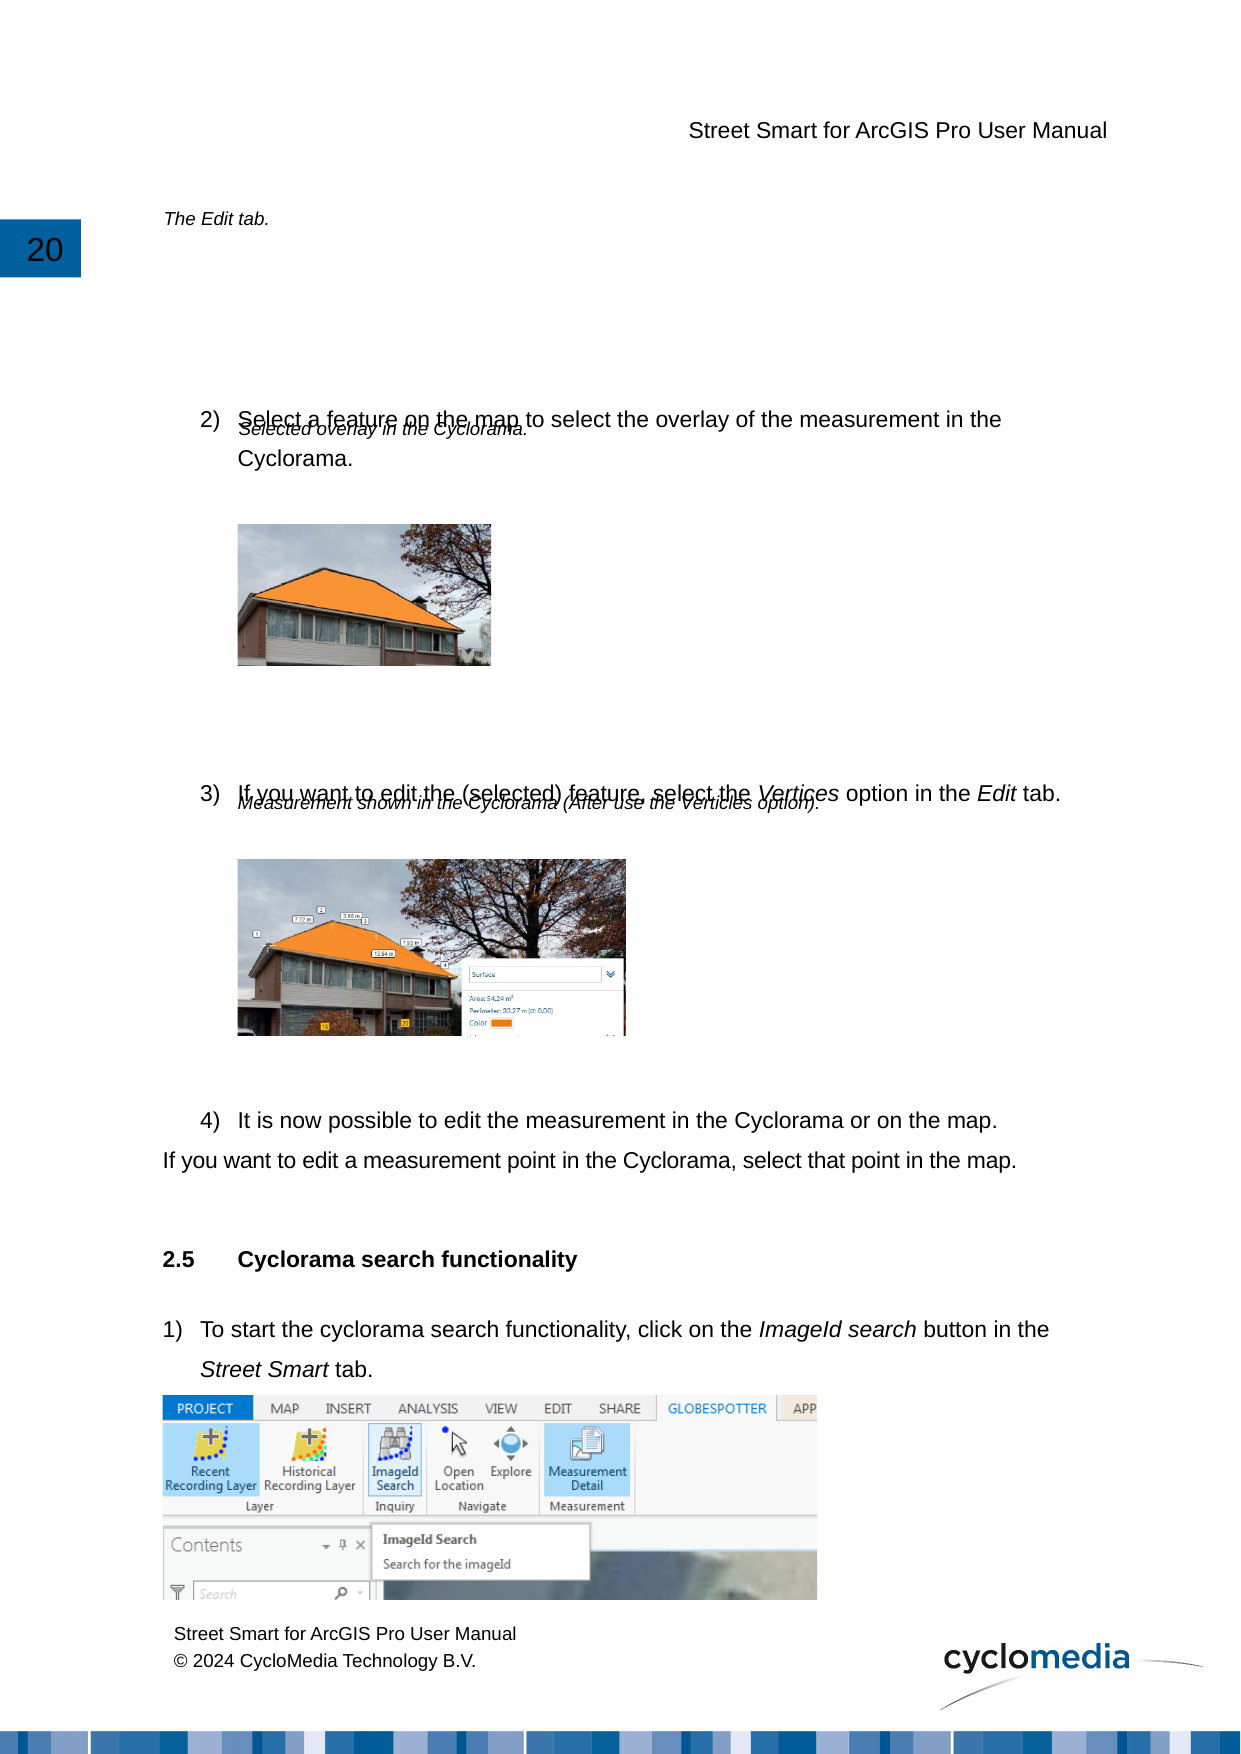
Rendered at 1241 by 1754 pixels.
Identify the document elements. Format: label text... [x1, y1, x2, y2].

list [200, 196, 1107, 393]
picture [162, 1395, 818, 1600]
subtitle Cyclorama search functionality [162, 1246, 1107, 1273]
text If you want to edit a measurement point in the Cyclorama, select that point in the map. [162, 1147, 1107, 1173]
list To start the cyclorama search functionality, click on the ImageId search button in the Street Smart tab. [162, 1316, 1107, 1382]
picture [0, 1731, 1241, 1754]
list If you want to edit the (selected) feature, select the Vertices option in the Edit tab. [200, 780, 1107, 1094]
list It is now possible to edit the measurement in the Cyclorama or on the map. [200, 1107, 1107, 1133]
picture [237, 524, 492, 666]
list Select a feature on the map to select the overlay of the measurement in the Cyclorama. [200, 406, 1107, 728]
picture [937, 1643, 1203, 1710]
picture [237, 859, 626, 1036]
